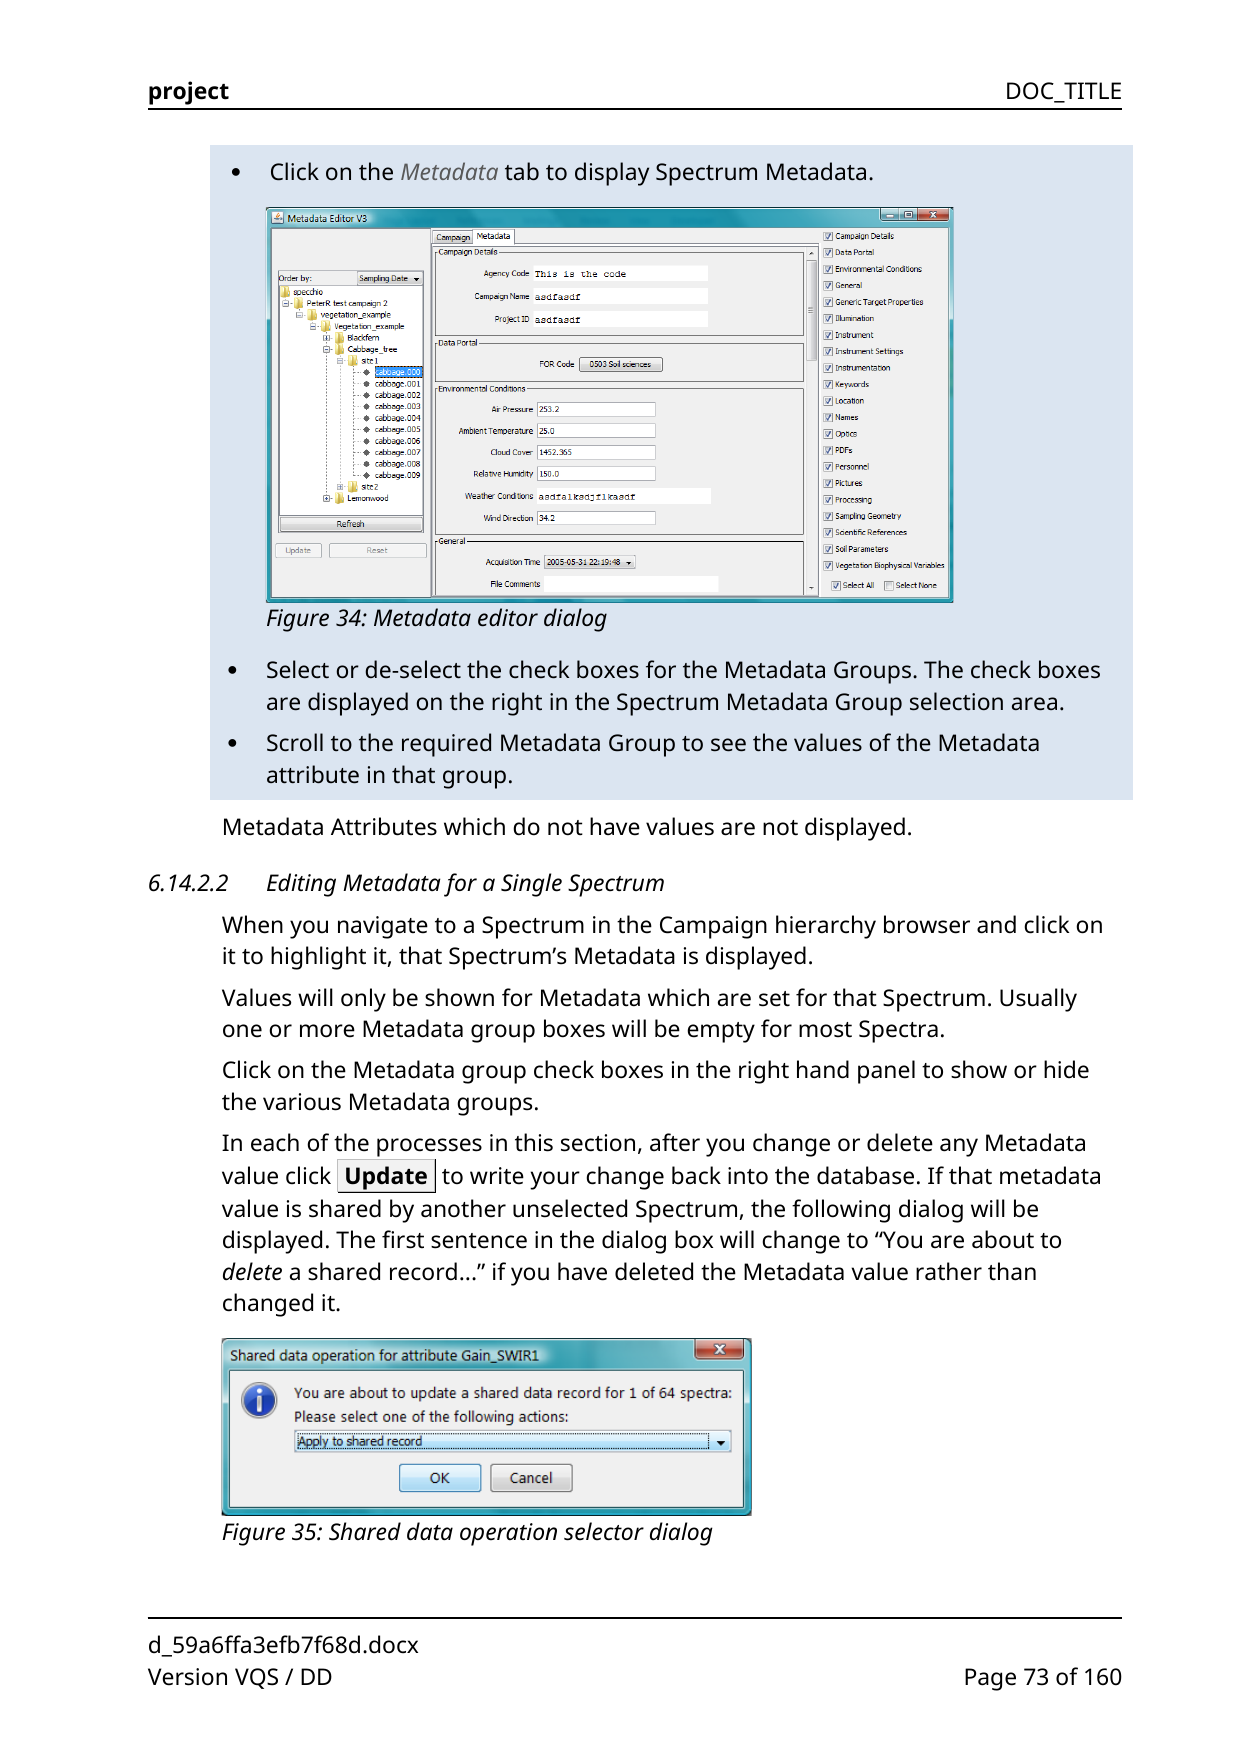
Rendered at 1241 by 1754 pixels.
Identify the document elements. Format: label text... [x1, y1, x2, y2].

text In each of the processes in this section, after any Metadata value to write your change back into the database If that metadata value is shared by Spectrum, the following dialog will be displayed. in the dialog box will rather than changed it. [222, 1127, 1122, 1318]
text Values will only be shown for Metadata which are set for that Spectrum. Usually one or more Metadata group boxes will be empty for most Spectra. [222, 981, 1122, 1044]
subtitle Editing Metadata for a Single Spectrum [148, 867, 1122, 898]
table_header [210, 145, 1133, 800]
text Click on the Metadata group check boxes in the right hand panel to show or hide the various Metadata groups. [222, 1054, 1122, 1117]
text Spectrum in the Campaign on it to highlight it that Spectrum’s Metadata [222, 908, 1122, 971]
text A [222, 811, 1122, 842]
picture [221, 1338, 752, 1516]
picture [265, 207, 954, 603]
